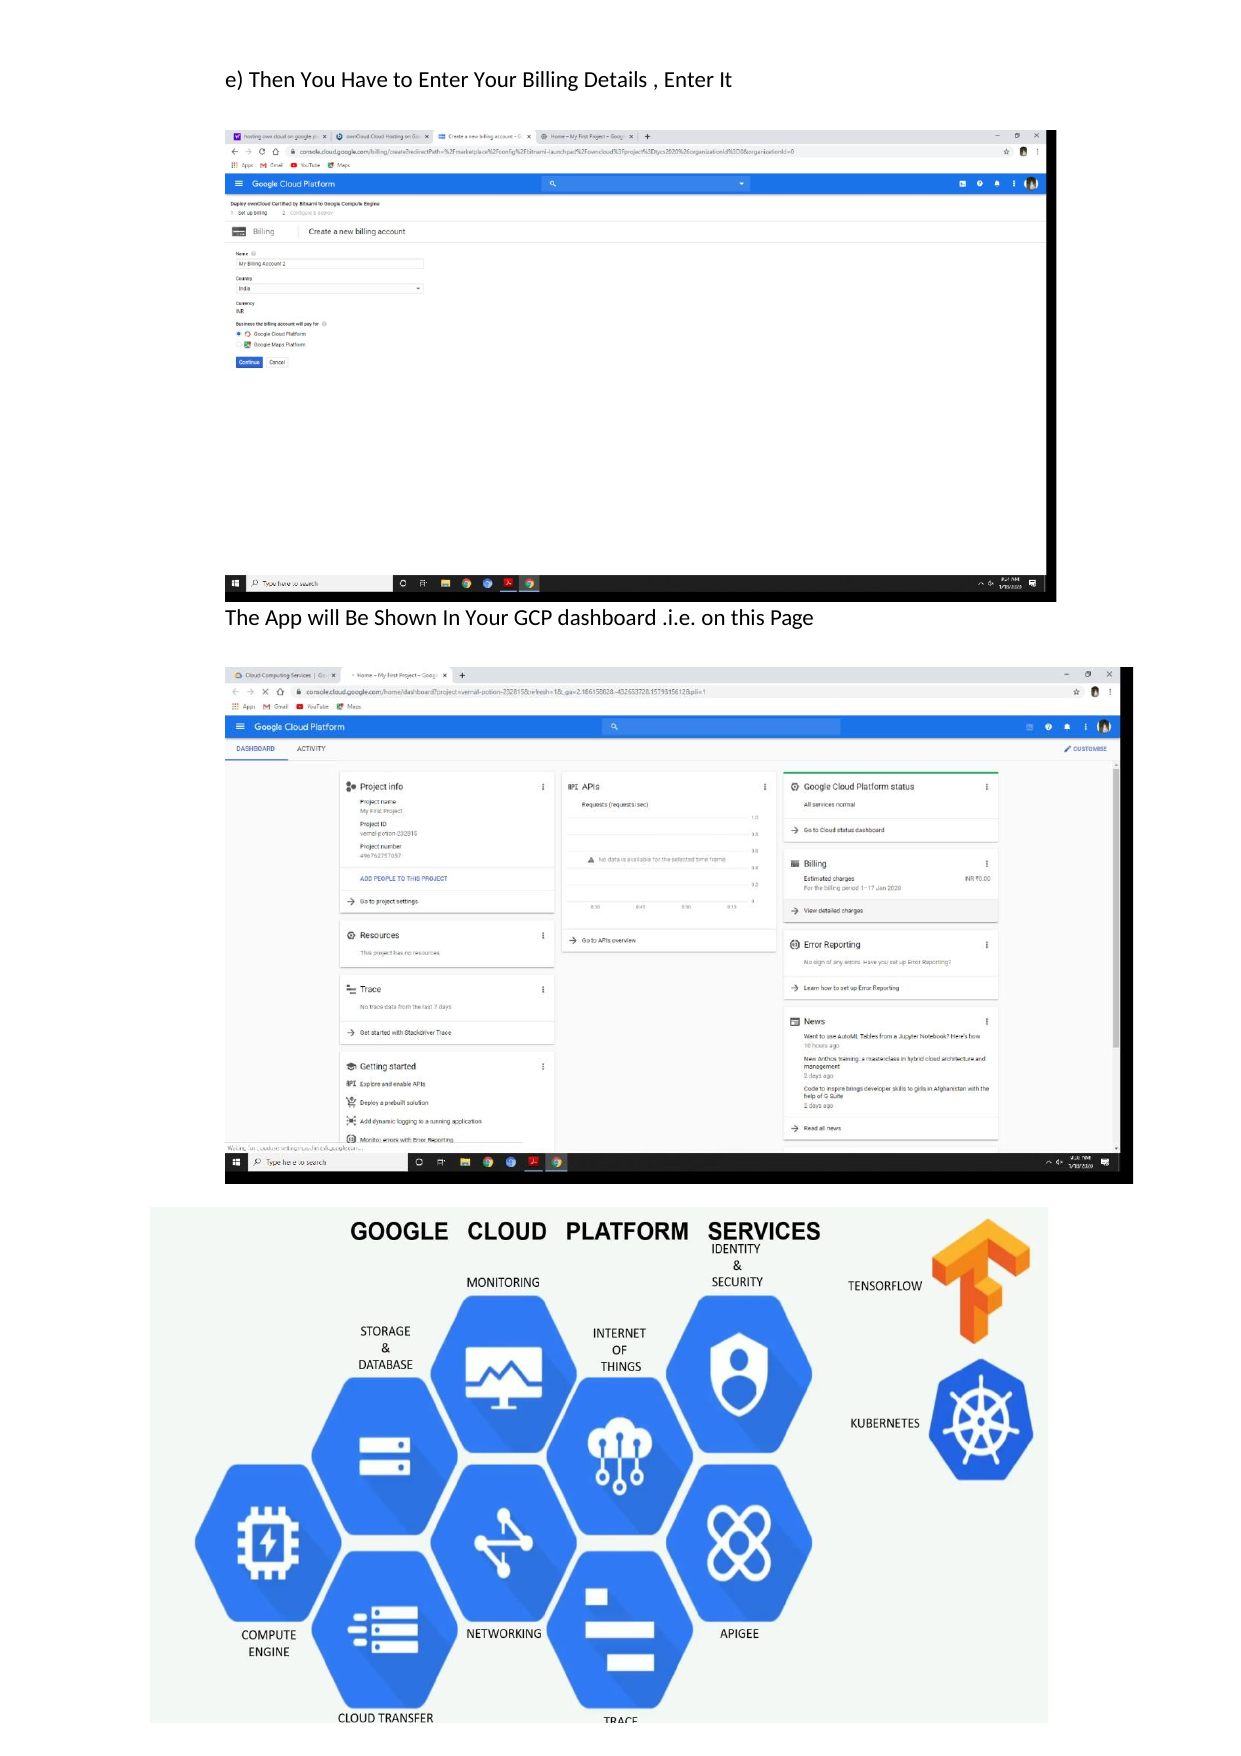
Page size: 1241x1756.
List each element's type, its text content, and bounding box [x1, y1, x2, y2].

picture [150, 1207, 1049, 1723]
list Then You Have to Enter Your Billing Details , Enter It [225, 66, 1240, 93]
picture [225, 130, 1057, 602]
picture [225, 667, 1134, 1184]
